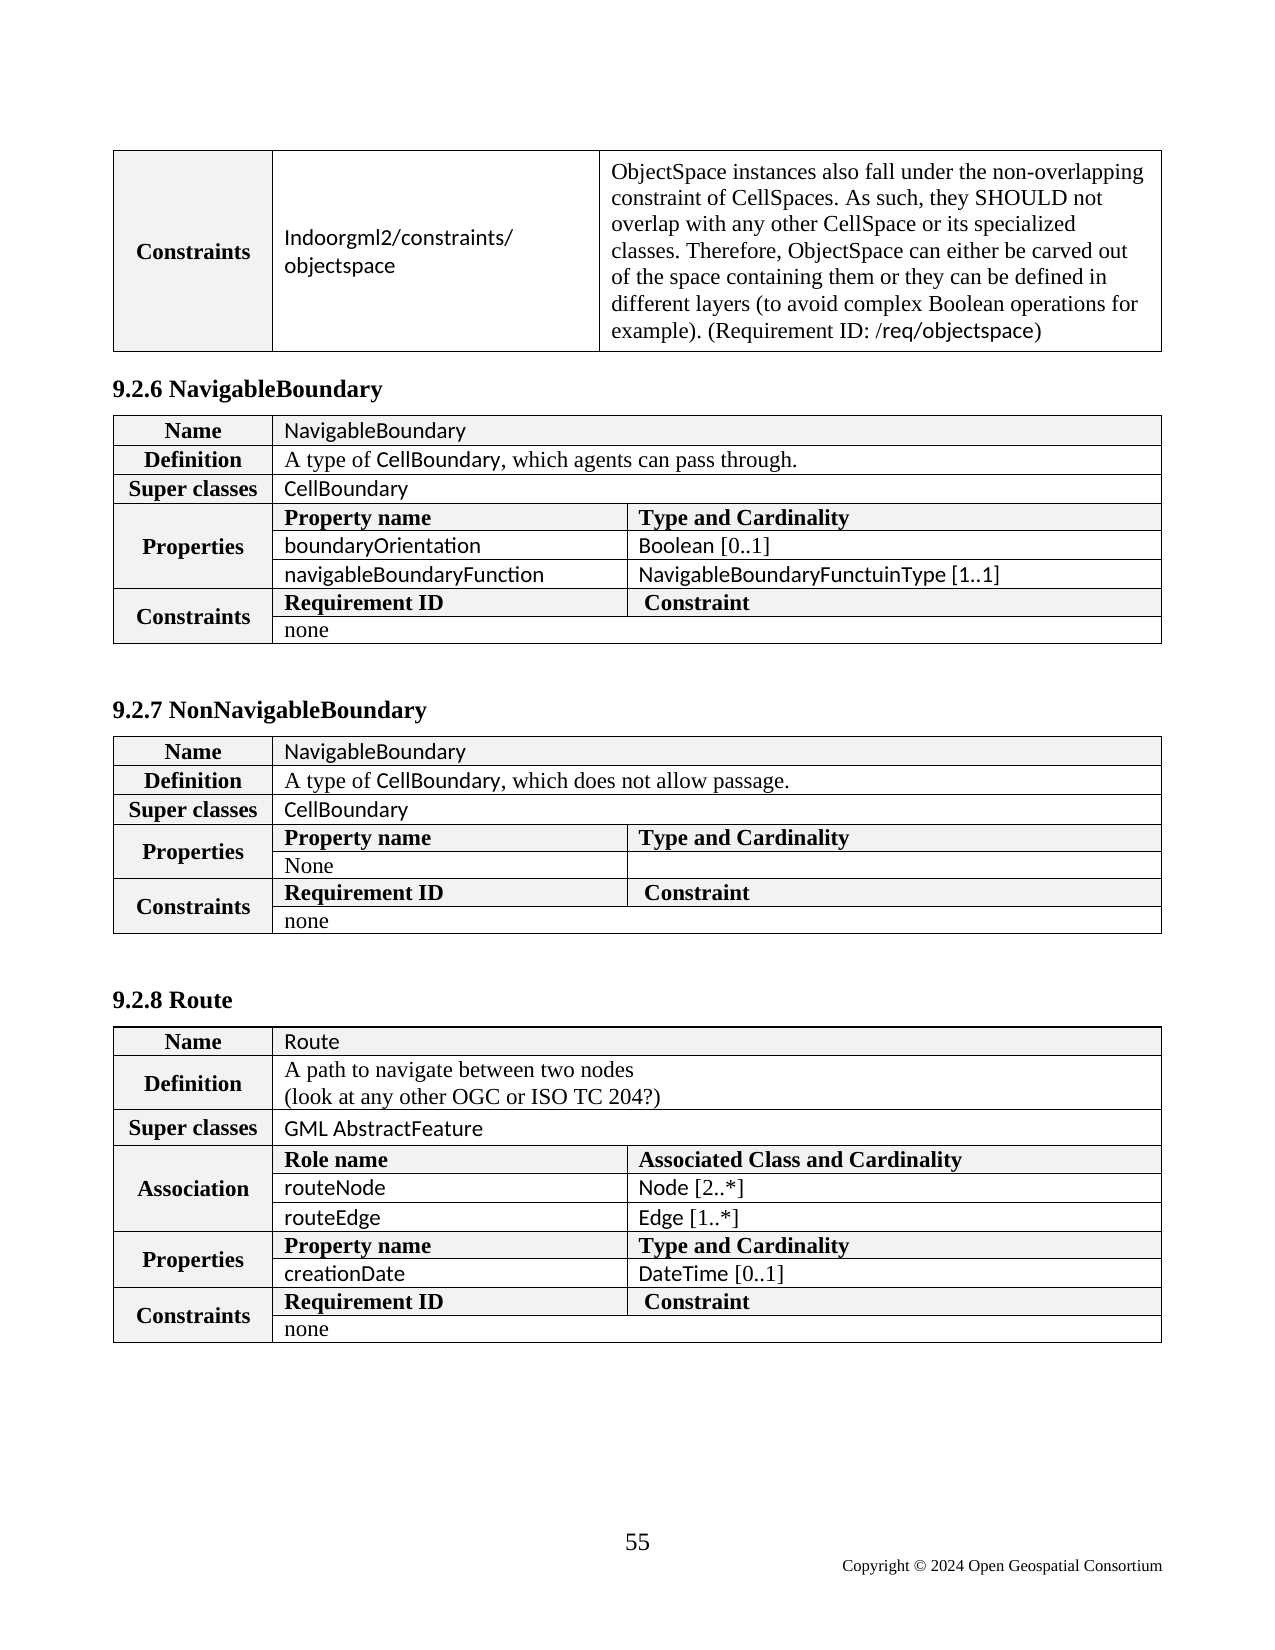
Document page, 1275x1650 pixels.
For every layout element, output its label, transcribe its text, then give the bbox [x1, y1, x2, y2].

table_cell A type of CellBoundary, which agents can pass through. [273, 446, 1161, 473]
table_cell Definition [114, 766, 272, 794]
table_cell Constraints [114, 879, 272, 933]
table_cell creationDate [273, 1259, 627, 1287]
table_cell Boolean [0..1] [628, 531, 1161, 559]
table_cell GML AbstractFeature [273, 1110, 1161, 1145]
table_cell Type and Cardinality [628, 1232, 1161, 1258]
table_cell Constraint [628, 589, 1161, 616]
table_header NavigableBoundary [273, 737, 1161, 765]
subtitle NavigableBoundary [112, 377, 1162, 403]
table_cell A path to navigate between two nodes (look at any other OGC or ISO TC 204?) [273, 1056, 1161, 1109]
table_cell Constraints [114, 1288, 272, 1342]
table_cell DateTime [0..1] [628, 1259, 1161, 1287]
table_header NavigableBoundary [273, 416, 1161, 444]
table_cell Property name [273, 504, 627, 530]
table_cell routeEdge [273, 1203, 627, 1231]
table_cell Property name [273, 825, 627, 851]
table_cell Properties [114, 504, 272, 588]
table_header Name [114, 416, 272, 444]
table_cell Properties [114, 1232, 272, 1287]
table_header Name [114, 737, 272, 765]
table_cell Constraint [628, 1288, 1161, 1314]
table_cell Super classes [114, 475, 272, 503]
table_cell A type of CellBoundary, which does not allow passage. [273, 766, 1161, 794]
table_cell Indoorgml2/constraints/ objectspace [273, 151, 599, 351]
table_cell CellBoundary [273, 795, 1161, 823]
table_cell Requirement ID [273, 589, 627, 616]
table_cell [628, 852, 1161, 878]
table_cell NavigableBoundaryFunctuinType [1..1] [628, 560, 1161, 588]
table_cell Requirement ID [273, 879, 627, 906]
table_cell CellBoundary [273, 475, 1161, 503]
table_cell Type and Cardinality [628, 504, 1161, 530]
table_cell navigableBoundaryFunction [273, 560, 627, 588]
table_cell Association [114, 1146, 272, 1231]
table_cell Definition [114, 1056, 272, 1109]
table_cell none [273, 1316, 1161, 1342]
table_cell Role name [273, 1146, 627, 1172]
table_cell Super classes [114, 1110, 272, 1145]
table_header Name [114, 1028, 272, 1055]
table_cell Requirement ID [273, 1288, 627, 1314]
table_cell none [273, 907, 1161, 933]
table_cell Definition [114, 446, 272, 473]
table_cell routeNode [273, 1174, 627, 1202]
table_cell Constraints [114, 151, 272, 351]
table_cell Type and Cardinality [628, 825, 1161, 851]
table_cell None [273, 852, 627, 878]
table_cell none [273, 617, 1161, 643]
table_cell Associated Class and Cardinality [628, 1146, 1161, 1172]
table_cell boundaryOrientation [273, 531, 627, 559]
table_header Route [273, 1028, 1161, 1055]
subtitle Route [112, 988, 1162, 1014]
subtitle NonNavigableBoundary [112, 698, 1162, 724]
table_cell ObjectSpace instances also fall under the non-overlapping constraint of CellSpaces. As such, they SHOULD not overlap with any other CellSpace or its specialized classes. Therefore, ObjectSpace can either be carved out of the space containing them or they can be defined in different layers (to avoid complex Boolean operations for example). (Requirement ID: /req/objectspace) [600, 151, 1161, 351]
table_cell Super classes [114, 795, 272, 823]
table_cell Constraints [114, 589, 272, 643]
table_cell Edge [1..*] [628, 1203, 1161, 1231]
table_cell Property name [273, 1232, 627, 1258]
table_cell Properties [114, 825, 272, 878]
table_cell Node [2..*] [628, 1174, 1161, 1202]
table_cell Constraint [628, 879, 1161, 906]
